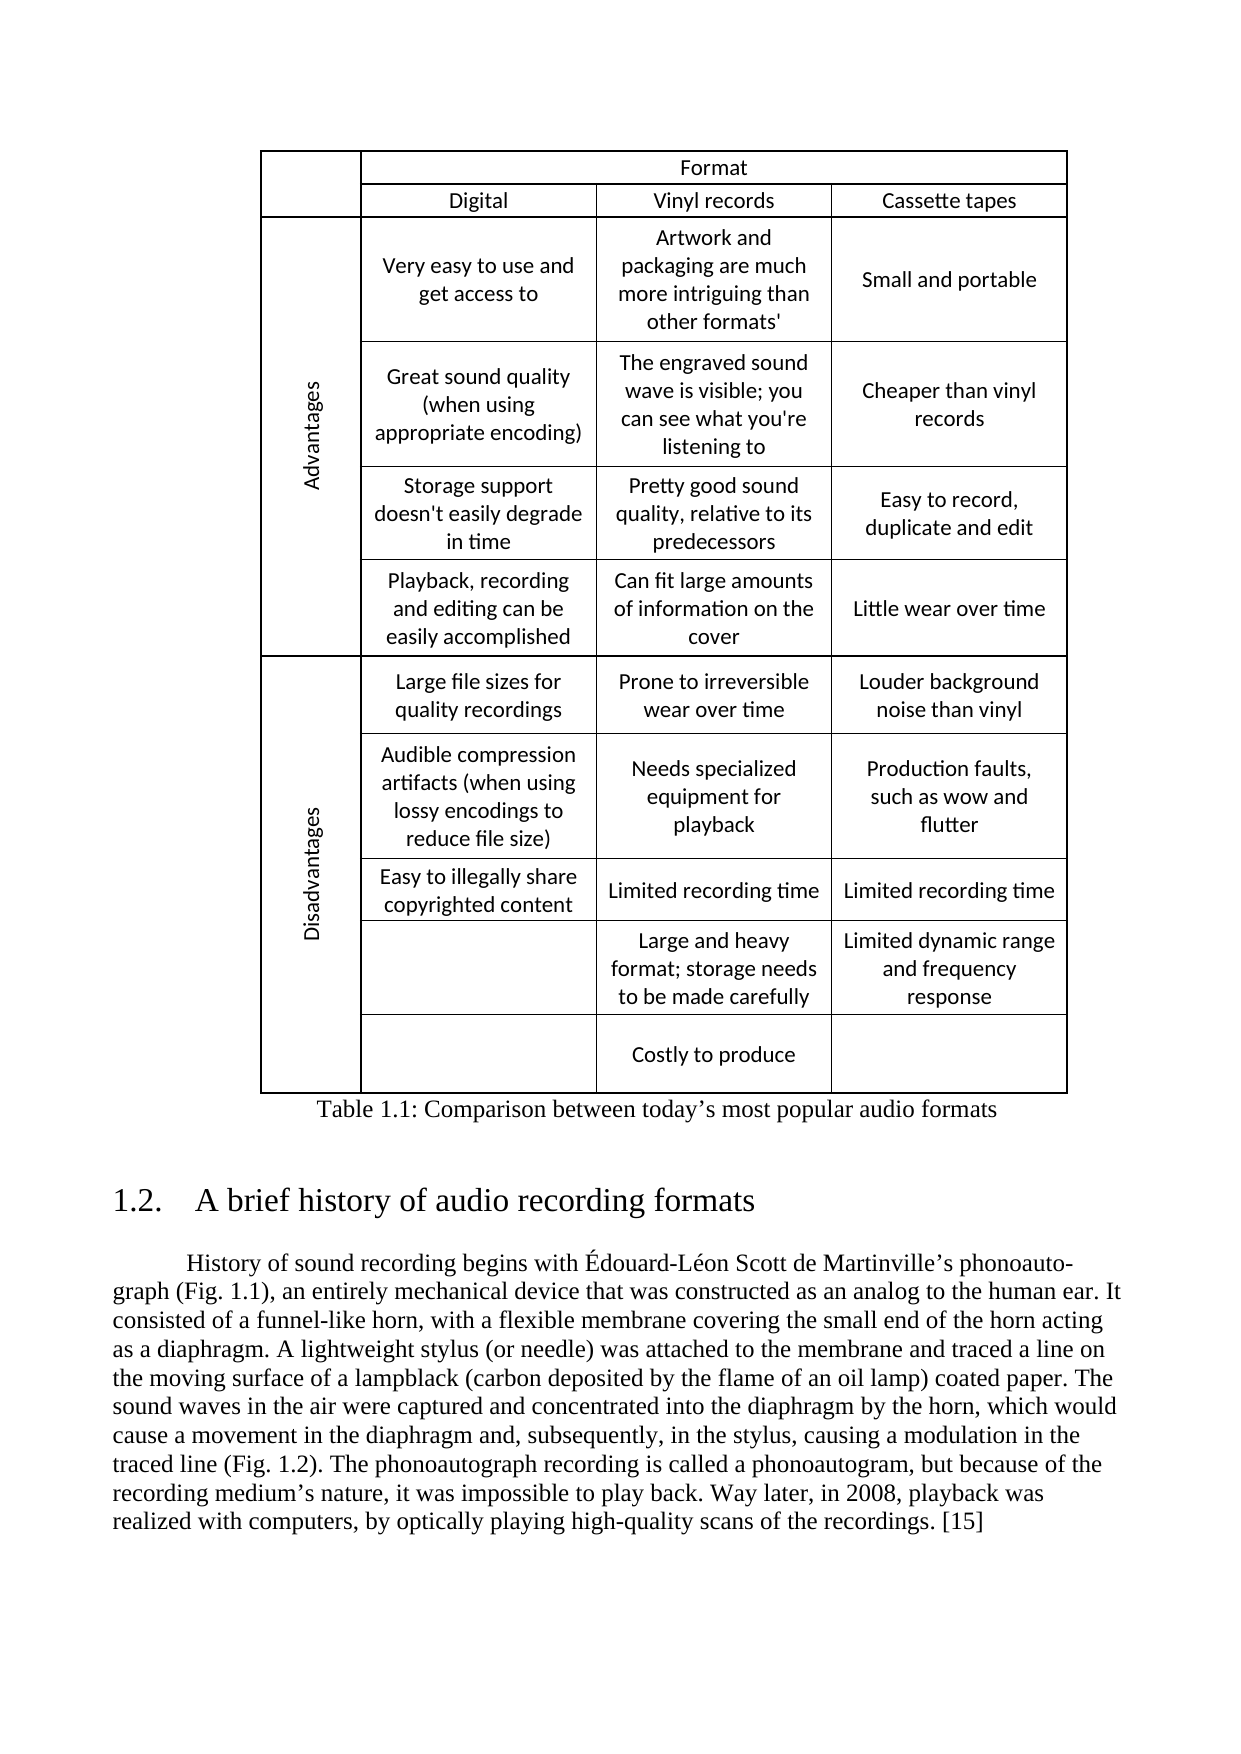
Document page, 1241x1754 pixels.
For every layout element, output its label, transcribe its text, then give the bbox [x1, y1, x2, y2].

table_cell Artwork and packaging are much more intriguing than other formats' [597, 218, 831, 341]
table_cell Storage support doesn't easily degrade in time [362, 467, 596, 559]
table_cell Prone to irreversible wear over time [597, 657, 831, 733]
table_cell Great sound quality (when using appropriate encoding) [362, 342, 596, 466]
table_cell [362, 1015, 596, 1092]
table_cell Playback, recording and editing can be easily accomplished [362, 560, 596, 655]
table_cell [362, 921, 596, 1014]
table_cell The engraved sound wave is visible; you can see what you're listening to [597, 342, 831, 466]
table_header Format [362, 152, 1066, 183]
table_cell Limited recording time [597, 859, 831, 920]
table_cell Limited recording time [832, 859, 1066, 920]
table_cell Very easy to use and get access to [362, 218, 596, 341]
table_cell Advantages [262, 218, 360, 655]
table_cell [832, 1015, 1066, 1092]
table_cell Louder background noise than vinyl [832, 657, 1066, 733]
table_cell Large file sizes for quality recordings [362, 657, 596, 733]
text History of sound recording begins with Édouard-Léon Scott de Martinville’s phonoauto-graph (Fig. 1.1), an entirely mechanical device that was constructed as an analog to the human ear. It consisted of a funnel-like horn, with a flexible membrane covering the small end of the horn acting as a diaphragm. A lightweight stylus (or needle) was attached to the membrane and traced a line on the moving surface of a lampblack (carbon deposited by the flame of an oil lamp) coated paper. The sound waves in the air were captured and concentrated into the diaphragm by the horn, which would cause a movement in the diaphragm and, subsequently, in the stylus, causing a modulation in the traced line (Fig. 1.2). The phonoautograph recording is called a phonoautogram, but because of the recording medium’s nature, it was impossible to play back. Way later, in 2008, playback was realized with computers, by optically playing high-quality scans of the recordings. [15] [112, 1248, 1128, 1535]
table_cell Costly to produce [597, 1015, 831, 1092]
table_cell Digital [362, 185, 596, 216]
table_cell Cassette tapes [832, 185, 1066, 216]
table_header [262, 152, 360, 216]
table_cell Small and portable [832, 218, 1066, 341]
table_cell Easy to record, duplicate and edit [832, 467, 1066, 559]
table_cell Vinyl records [597, 185, 831, 216]
list A brief history of audio recording formats [112, 1181, 1128, 1219]
table_cell Can fit large amounts of information on the cover [597, 560, 831, 655]
table_cell Disadvantages [262, 657, 360, 1092]
table_cell Needs specialized equipment for playback [597, 734, 831, 858]
table_cell Audible compression artifacts (when using lossy encodings to reduce file size) [362, 734, 596, 858]
table_cell Production faults, such as wow and flutter [832, 734, 1066, 858]
text Table 1.1: Comparison between today’s most popular audio formats [112, 1094, 1128, 1123]
table_cell Limited dynamic range and frequency response [832, 921, 1066, 1014]
table_cell Large and heavy format; storage needs to be made carefully [597, 921, 831, 1014]
table_cell Little wear over time [832, 560, 1066, 655]
table_cell Easy to illegally share copyrighted content [362, 859, 596, 920]
table_cell Pretty good sound quality, relative to its predecessors [597, 467, 831, 559]
table_cell Cheaper than vinyl records [832, 342, 1066, 466]
